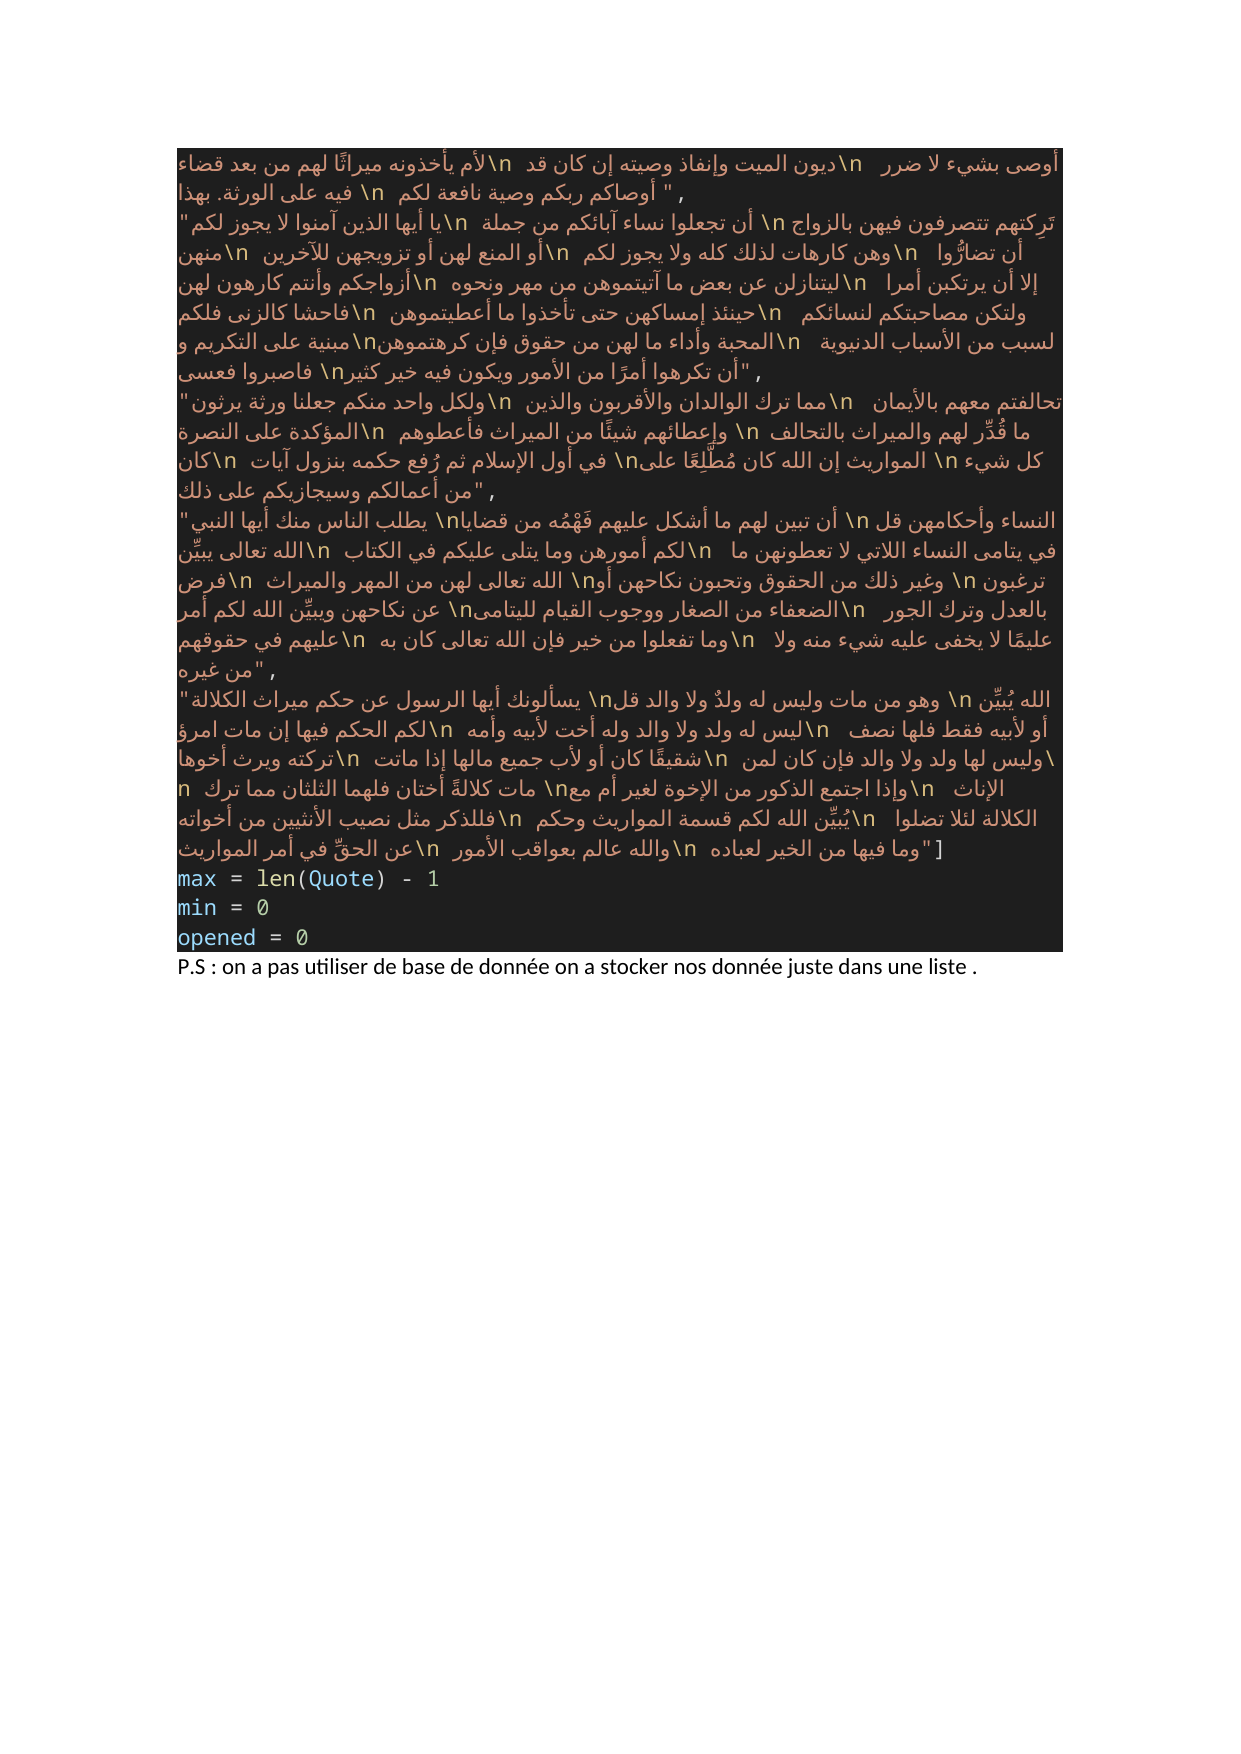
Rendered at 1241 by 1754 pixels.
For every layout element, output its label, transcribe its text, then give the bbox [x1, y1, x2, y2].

text P.S : on a pas utiliser de base de donnée on a stocker nos donnée juste dans une liste . [177, 952, 1063, 980]
text "يا أيها الذين آمنوا لا يجوز لكم\n أن تجعلوا نساء آبائكم من جملة \nتَرِكتهم تتصرفون فيهن بالزواج منهن\n أو المنع لهن أو تزويجهن للآخرين\n وهن كارهات لذلك كله ولا يجوز لكم\n أن تضارُّوا أزواجكم وأنتم كارهون لهن\n ليتنازلن عن بعض ما آتيتموهن من مهر ونحوه\n إلا أن يرتكبن أمرا فاحشا كالزنى فلكم\n حينئذ إمساكهن حتى تأخذوا ما أعطيتموهن\n ولتكن مصاحبتكم لنسائكم مبنية على التكريم و\nالمحبة وأداء ما لهن من حقوق فإن كرهتموهن\n لسبب من الأسباب الدنيوية فاصبروا فعسى \nأن تكرهوا أمرًا من الأمور ويكون فيه خير كثير", [177, 207, 1063, 386]
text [177, 148, 1063, 207]
text opened = 0 [177, 922, 1063, 952]
text "ولكل واحد منكم جعلنا ورثة يرثون\n مما ترك الوالدان والأقربون والذين\n تحالفتم معهم بالأيمان المؤكدة على النصرة\n وإعطائهم شيئًا من الميراث فأعطوهم \nما قُدِّر لهم والميراث بالتحالف كان\n في أول الإسلام ثم رُفع حكمه بنزول آيات \nالمواريث إن الله كان مُطَّلِعًا على \nكل شيء من أعمالكم وسيجازيكم على ذلك", [177, 386, 1063, 505]
text "يسألونك أيها الرسول عن حكم ميراث الكلالة \nوهو من مات وليس له ولدٌ ولا والد قل \nالله يُبيِّن لكم الحكم فيها إن مات امرؤ\n ليس له ولد ولا والد وله أخت لأبيه وأمه\n أو لأبيه فقط فلها نصف تركته ويرث أخوها\n شقيقًا كان أو لأب جميع مالها إذا ماتت\n وليس لها ولد ولا والد فإن كان لمن\n مات كلالةً أختان فلهما الثلثان مما ترك \nوإذا اجتمع الذكور من الإخوة لغير أم مع\n الإناث فللذكر مثل نصيب الأنثيين من أخواته\n يُبيِّن الله لكم قسمة المواريث وحكم\n الكلالة لئلا تضلوا عن الحقِّ في أمر المواريث\n والله عالم بعواقب الأمور\n وما فيها من الخير لعباده"] [177, 684, 1063, 863]
text min = 0 [177, 892, 1063, 922]
text max = len(Quote) - 1 [177, 863, 1063, 892]
text "يطلب الناس منك أيها النبي \nأن تبين لهم ما أشكل عليهم فَهْمُه من قضايا \nالنساء وأحكامهن قل الله تعالى يبيِّن\n لكم أمورهن وما يتلى عليكم في الكتاب\n في يتامى النساء اللاتي لا تعطونهن ما فرض\n الله تعالى لهن من المهر والميراث \nوغير ذلك من الحقوق وتحبون نكاحهن أو \nترغبون عن نكاحهن ويبيِّن الله لكم أمر \nالضعفاء من الصغار ووجوب القيام لليتامى\n بالعدل وترك الجور عليهم في حقوقهم\n وما تفعلوا من خير فإن الله تعالى كان به\n عليمًا لا يخفى عليه شيء منه ولا من غيره", [177, 505, 1063, 684]
